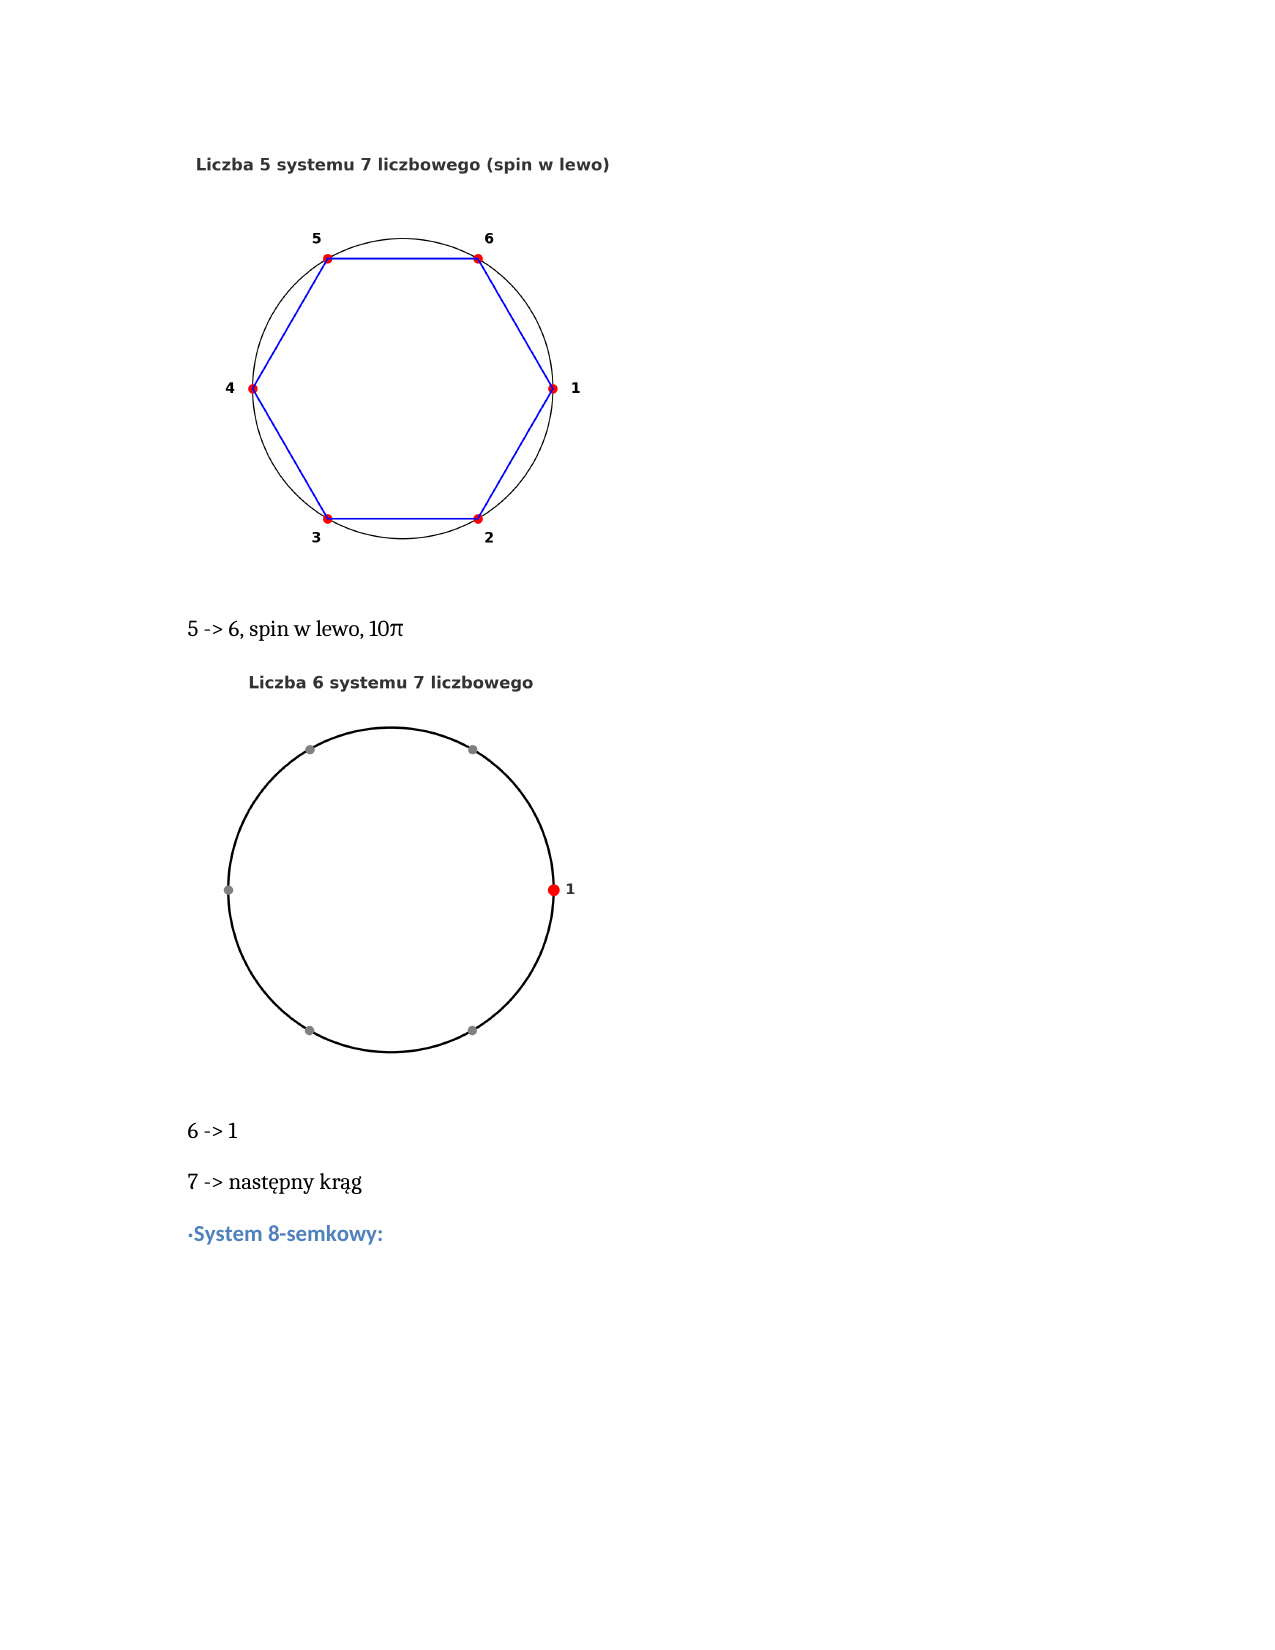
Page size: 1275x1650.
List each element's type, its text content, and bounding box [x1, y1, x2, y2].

picture [187, 150, 618, 592]
subtitle 📌System 8-semkowy: [187, 1219, 1087, 1248]
text 5 -> 6, spin w lewo, 10π [187, 616, 1087, 643]
text 7 -> następny krąg [187, 1168, 1087, 1195]
picture [187, 667, 593, 1093]
text 6 -> 1 [187, 1117, 1087, 1144]
